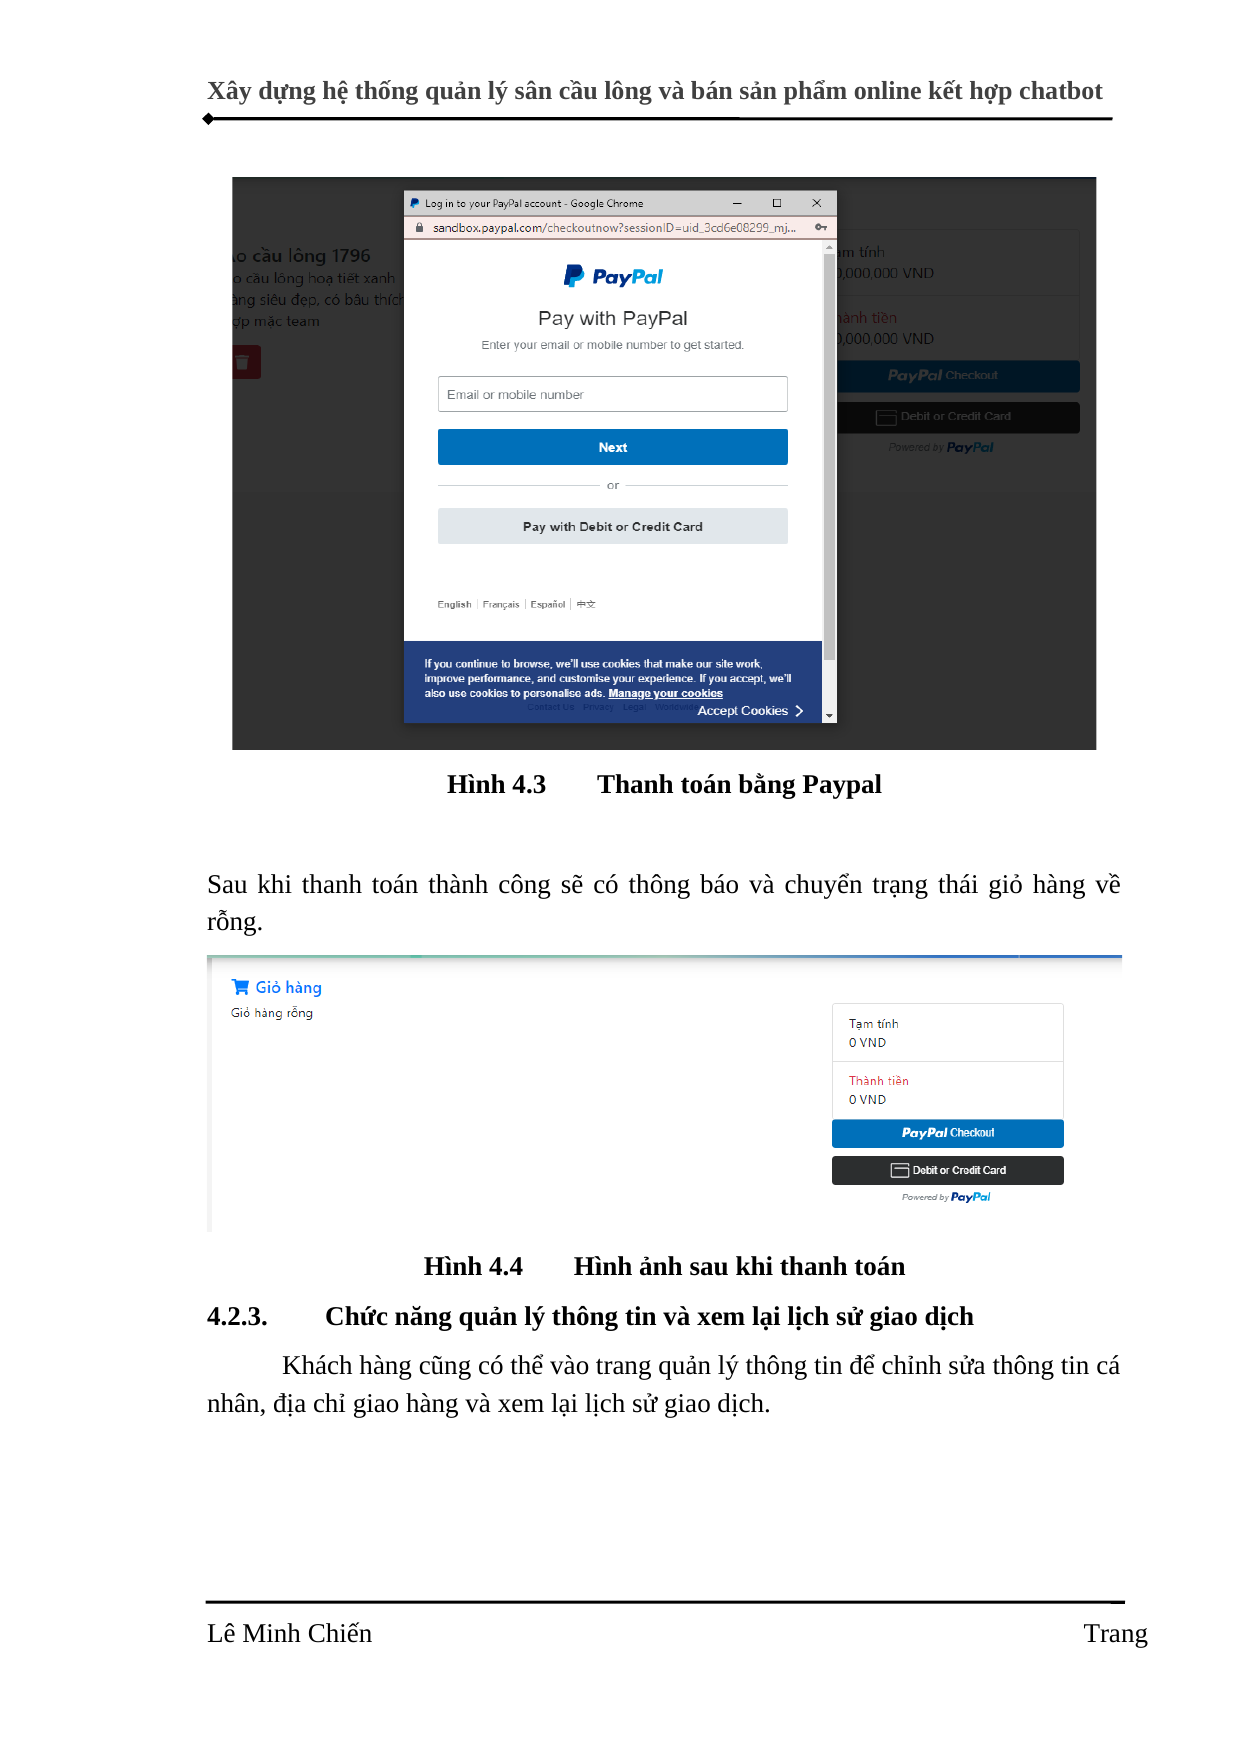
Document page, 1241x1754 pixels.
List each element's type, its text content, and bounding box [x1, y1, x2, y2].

picture [206, 955, 1123, 1232]
text Khách hàng cũng có thể vào trang quản lý thông tin để chỉnh sửa thông tin cá nhân, địa chỉ giao hàng và xem lại lịch sử giao dịch. [207, 1349, 1122, 1418]
text Chức năng quản lý thông tin và xem lại lịch sử giao dịch [207, 1300, 1122, 1331]
text Hình ảnh sau khi thanh toán [207, 1250, 1122, 1281]
picture [232, 177, 1097, 750]
text Thanh toán bằng Paypal [207, 768, 1122, 799]
text Sau khi thanh toán thành công sẽ có thông báo và chuyển trạng thái giỏ hàng về rỗng. [207, 868, 1122, 936]
